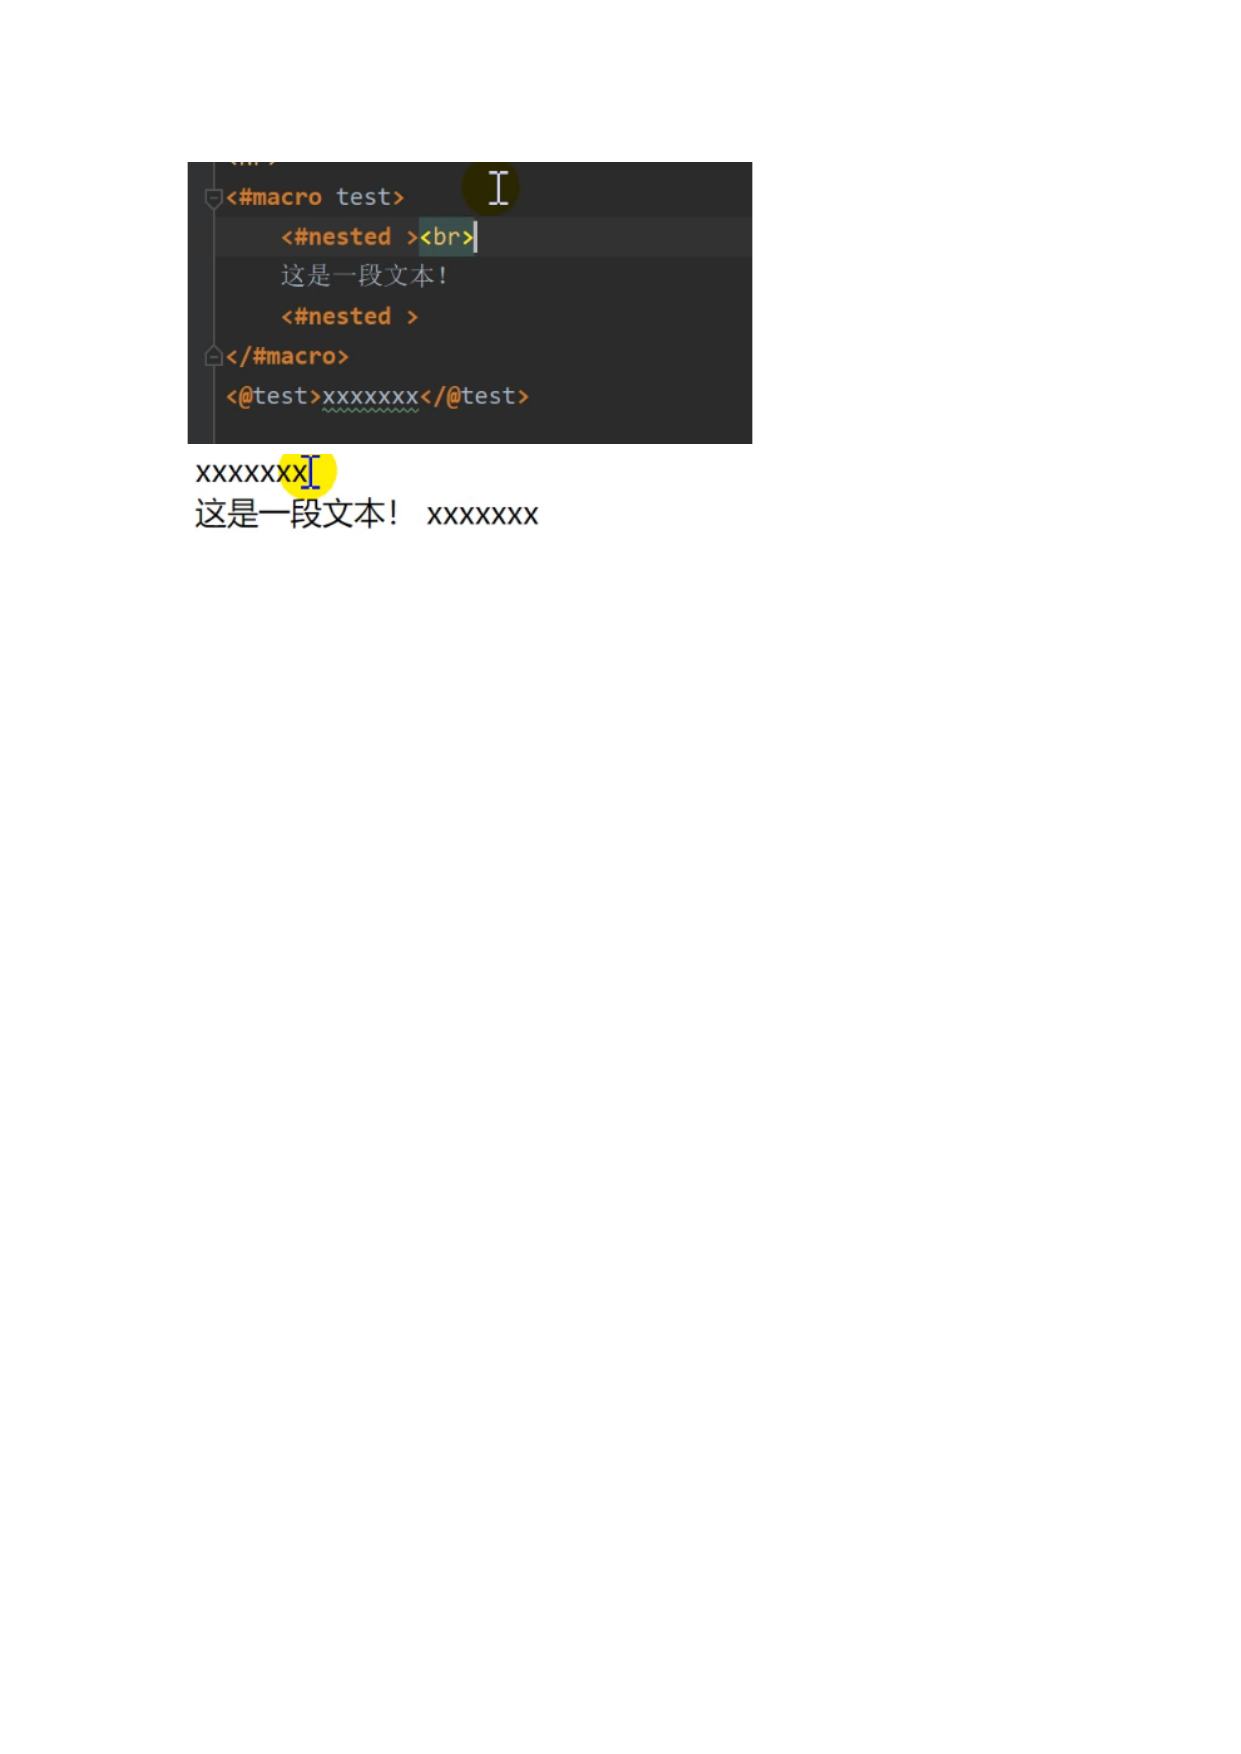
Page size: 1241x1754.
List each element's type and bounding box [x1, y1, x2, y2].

picture [187, 162, 753, 444]
picture [187, 454, 762, 534]
